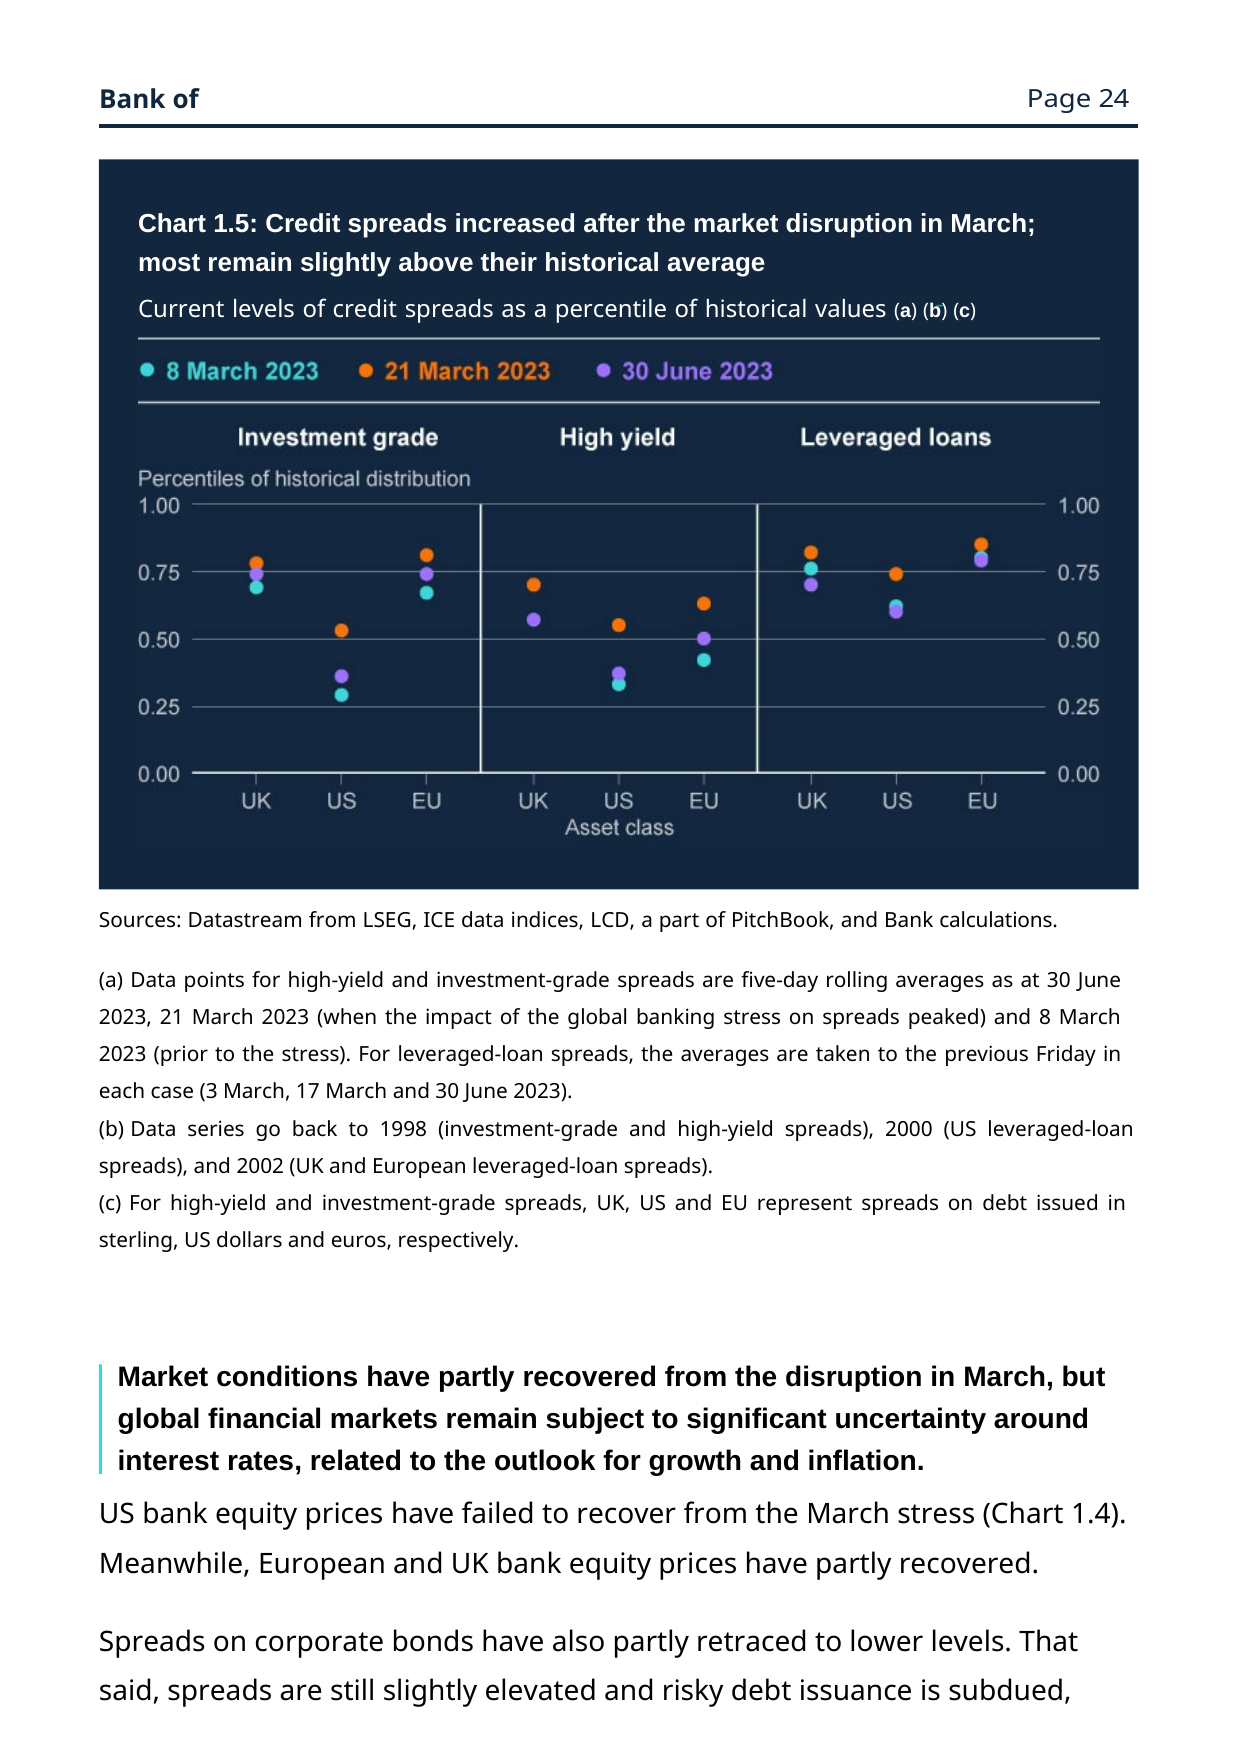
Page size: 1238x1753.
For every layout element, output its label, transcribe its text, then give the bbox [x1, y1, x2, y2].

text Sources: Datastream from LSEG, ICE data indices, LCD, a part of PitchBook, and Bank calculations. [99, 905, 1149, 933]
subtitle Market conditions have partly recovered from the disruption in March, but global financial markets remain subject to significant uncertainty around interest rates, related to the outlook for growth and inflation. [117, 1360, 1149, 1476]
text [99, 1621, 1131, 1709]
list Data series go back to 1998 (investment-grade and high-yield spreads), 2000 (US leveraged-loan spreads), and 2002 (UK and European leveraged-loan spreads). [99, 1114, 1135, 1179]
text US bank equity prices have failed to recover from the March stress (Chart 1.4). Meanwhile, European and UK bank equity prices have partly recovered. [99, 1493, 1149, 1582]
list For high-yield and investment-grade spreads, UK, US and EU represent spreads on debt issued in sterling, US dollars and euros, respectively. [99, 1188, 1128, 1253]
list Data points for high-yield and investment-grade spreads are five-day rolling averages as at 30 June 2023, 21 March 2023 (when the impact of the global banking stress on spreads peaked) and 8 March 2023 (prior to the stress). For leveraged-loan spreads, the averages are taken to the previous Friday in each case (3 March, 17 March and 30 June 2023). [99, 965, 1123, 1104]
picture [138, 337, 1100, 843]
